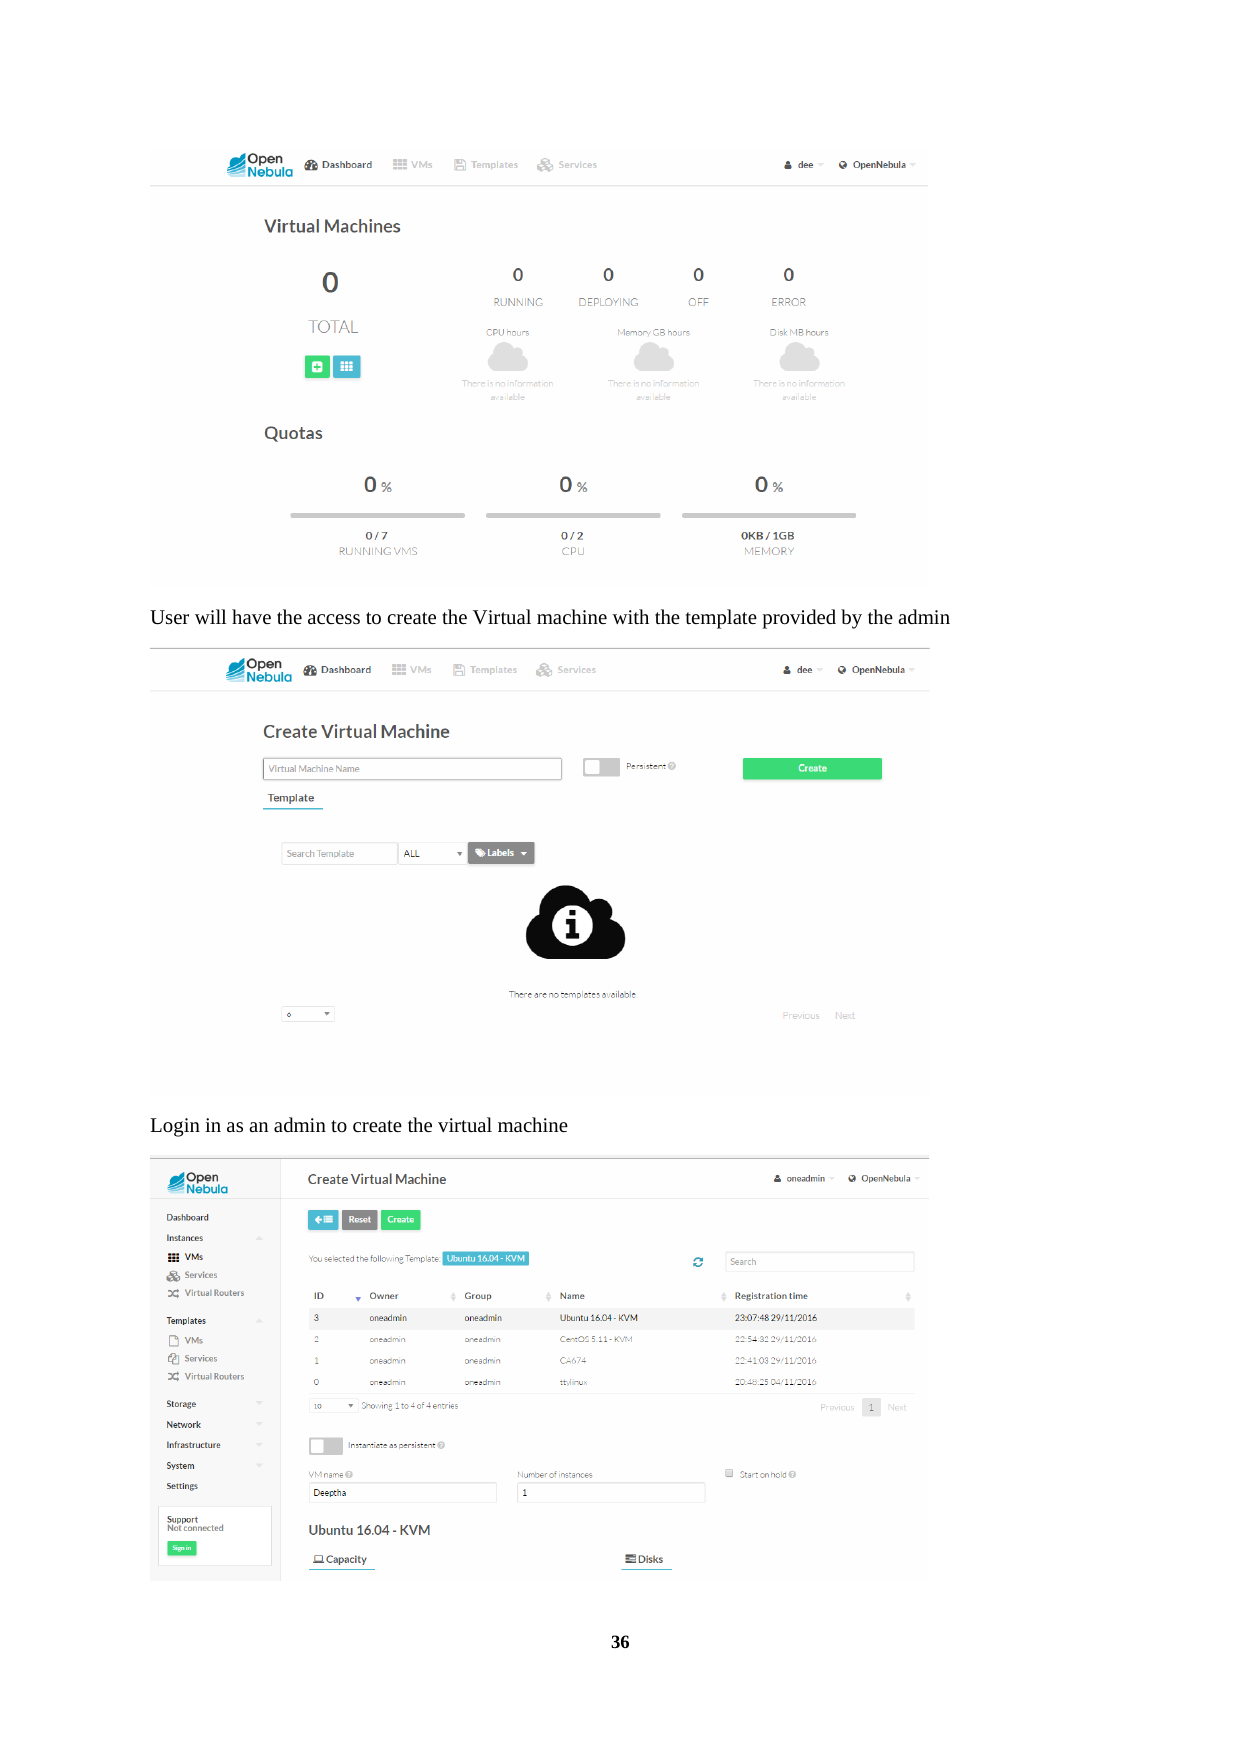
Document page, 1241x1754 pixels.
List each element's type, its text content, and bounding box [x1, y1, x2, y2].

text User will have the access to create the Virtual machine with the template provided by the admin [150, 605, 1090, 629]
picture [150, 150, 929, 586]
picture [150, 1155, 930, 1581]
picture [150, 647, 930, 1095]
text Login in as an admin to create the virtual machine [150, 1113, 1090, 1137]
